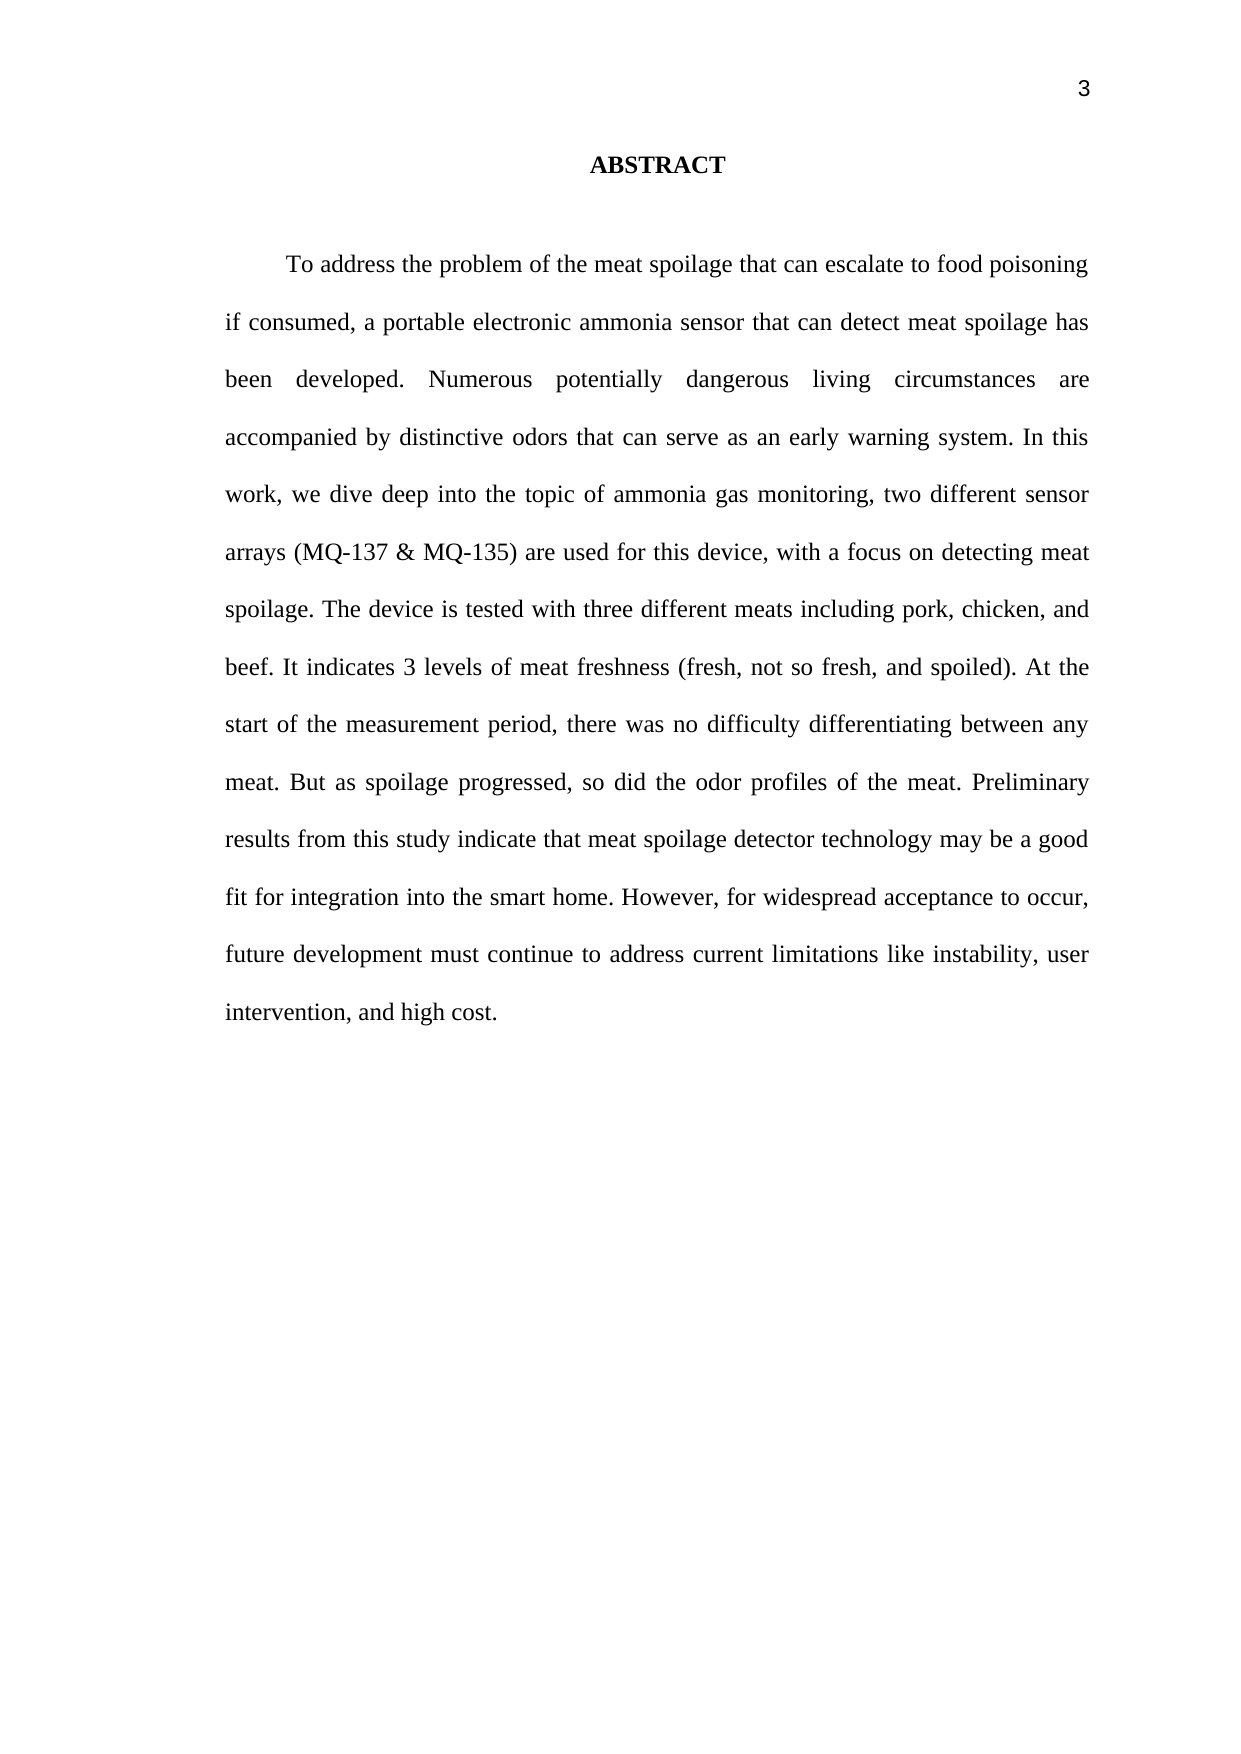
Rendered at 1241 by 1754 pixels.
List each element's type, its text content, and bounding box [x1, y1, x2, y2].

text To address the problem of the meat spoilage that can escalate to food poisoning if consumed, a portable electronic ammonia sensor that can detect meat spoilage has been developed. Numerous potentially dangerous living circumstances are accompanied by distinctive odors that can serve as an early warning system. In this work, we dive deep into the topic of ammonia gas monitoring, two different sensor arrays (MQ-137 & MQ-135) are used for this device, with a focus on detecting meat spoilage. The device is tested with three different meats including pork, chicken, and beef. It indicates 3 levels of meat freshness (fresh, not so fresh, and spoiled). At the start of the measurement period, there was no difficulty differentiating between any meat. But as spoilage progressed, so did the odor profiles of the meat. Preliminary results from this study indicate that meat spoilage detector technology may be a good fit for integration into the smart home. However, for widespread acceptance to occur, future development must continue to address current limitations like instability, user intervention, and high cost. [225, 249, 1090, 1025]
text ABSTRACT [225, 150, 1090, 179]
